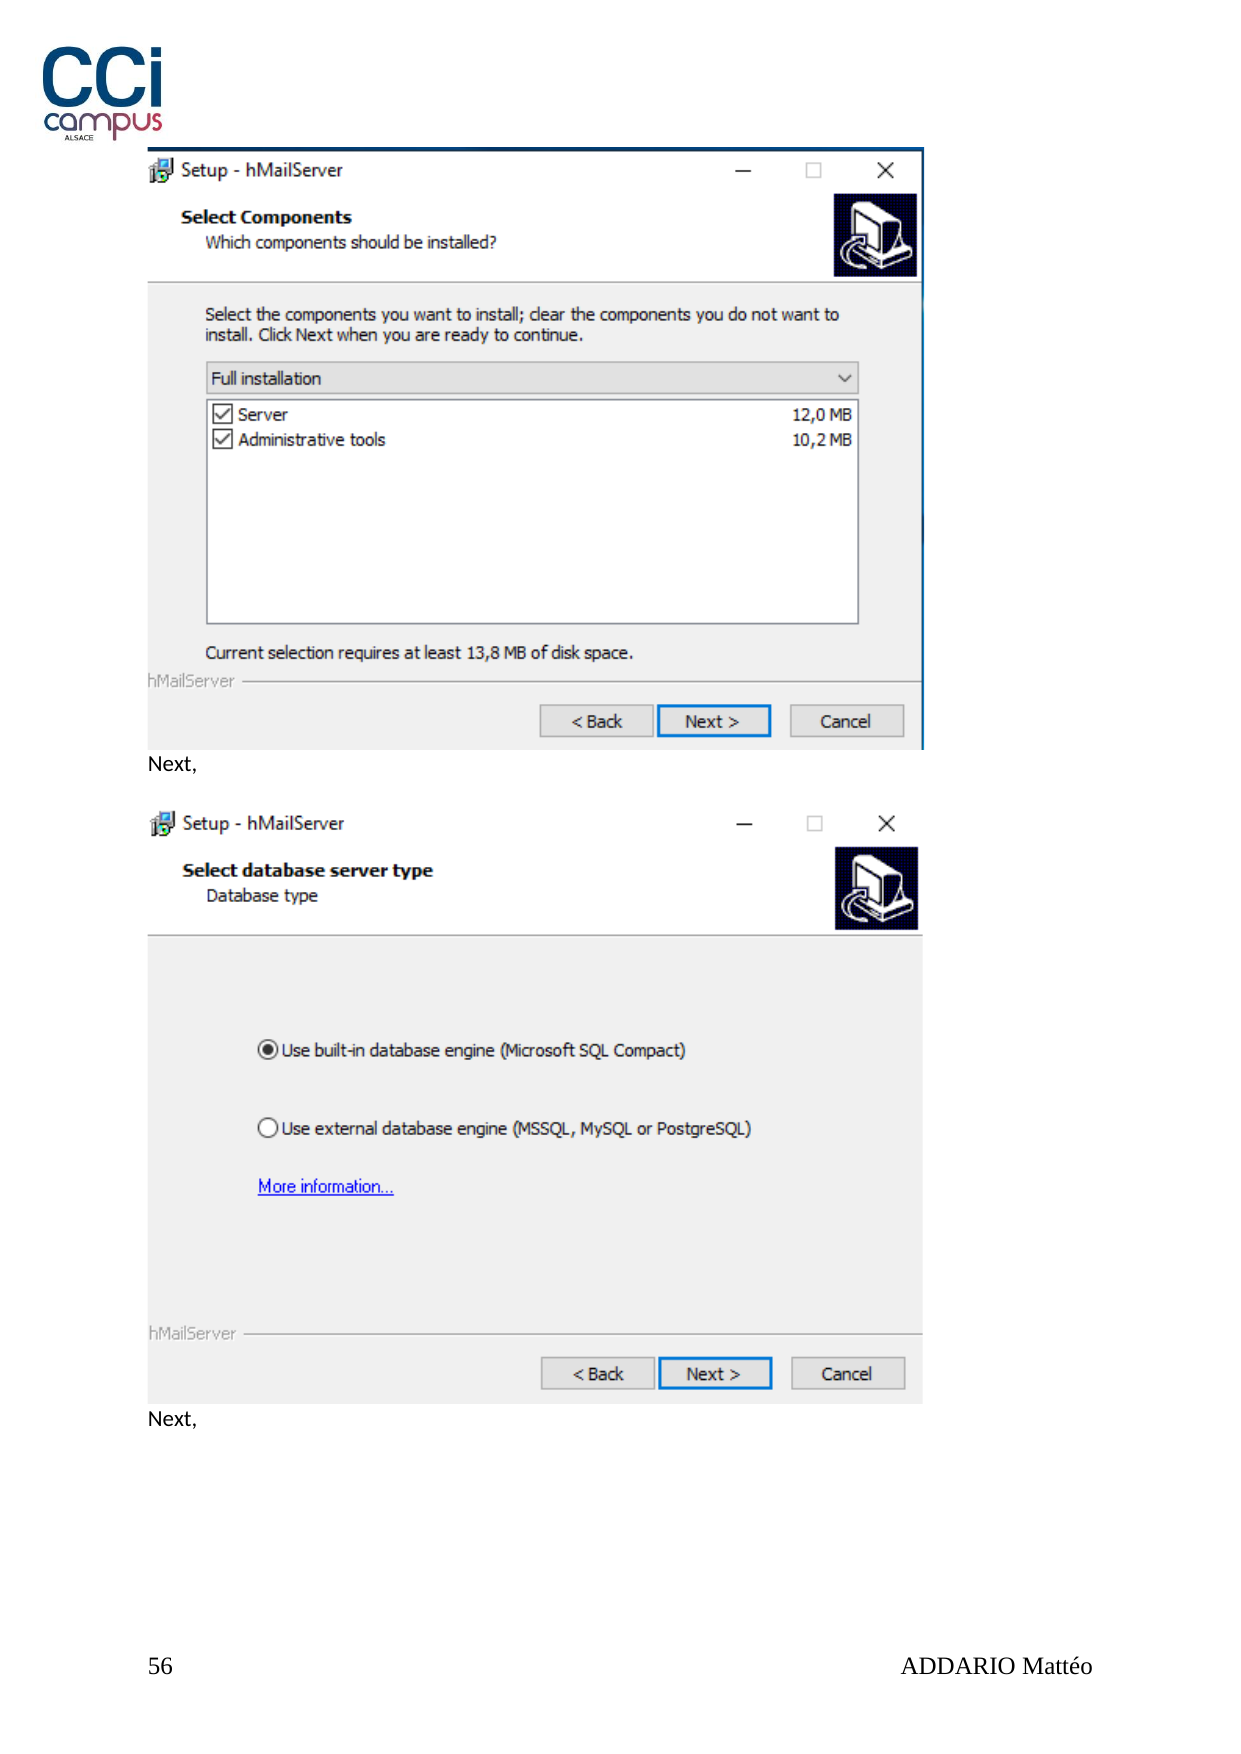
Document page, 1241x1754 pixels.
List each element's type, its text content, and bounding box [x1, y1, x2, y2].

picture [35, 26, 925, 750]
text Next, [148, 749, 1093, 777]
text Next, [148, 1404, 1093, 1432]
picture [147, 805, 923, 1404]
